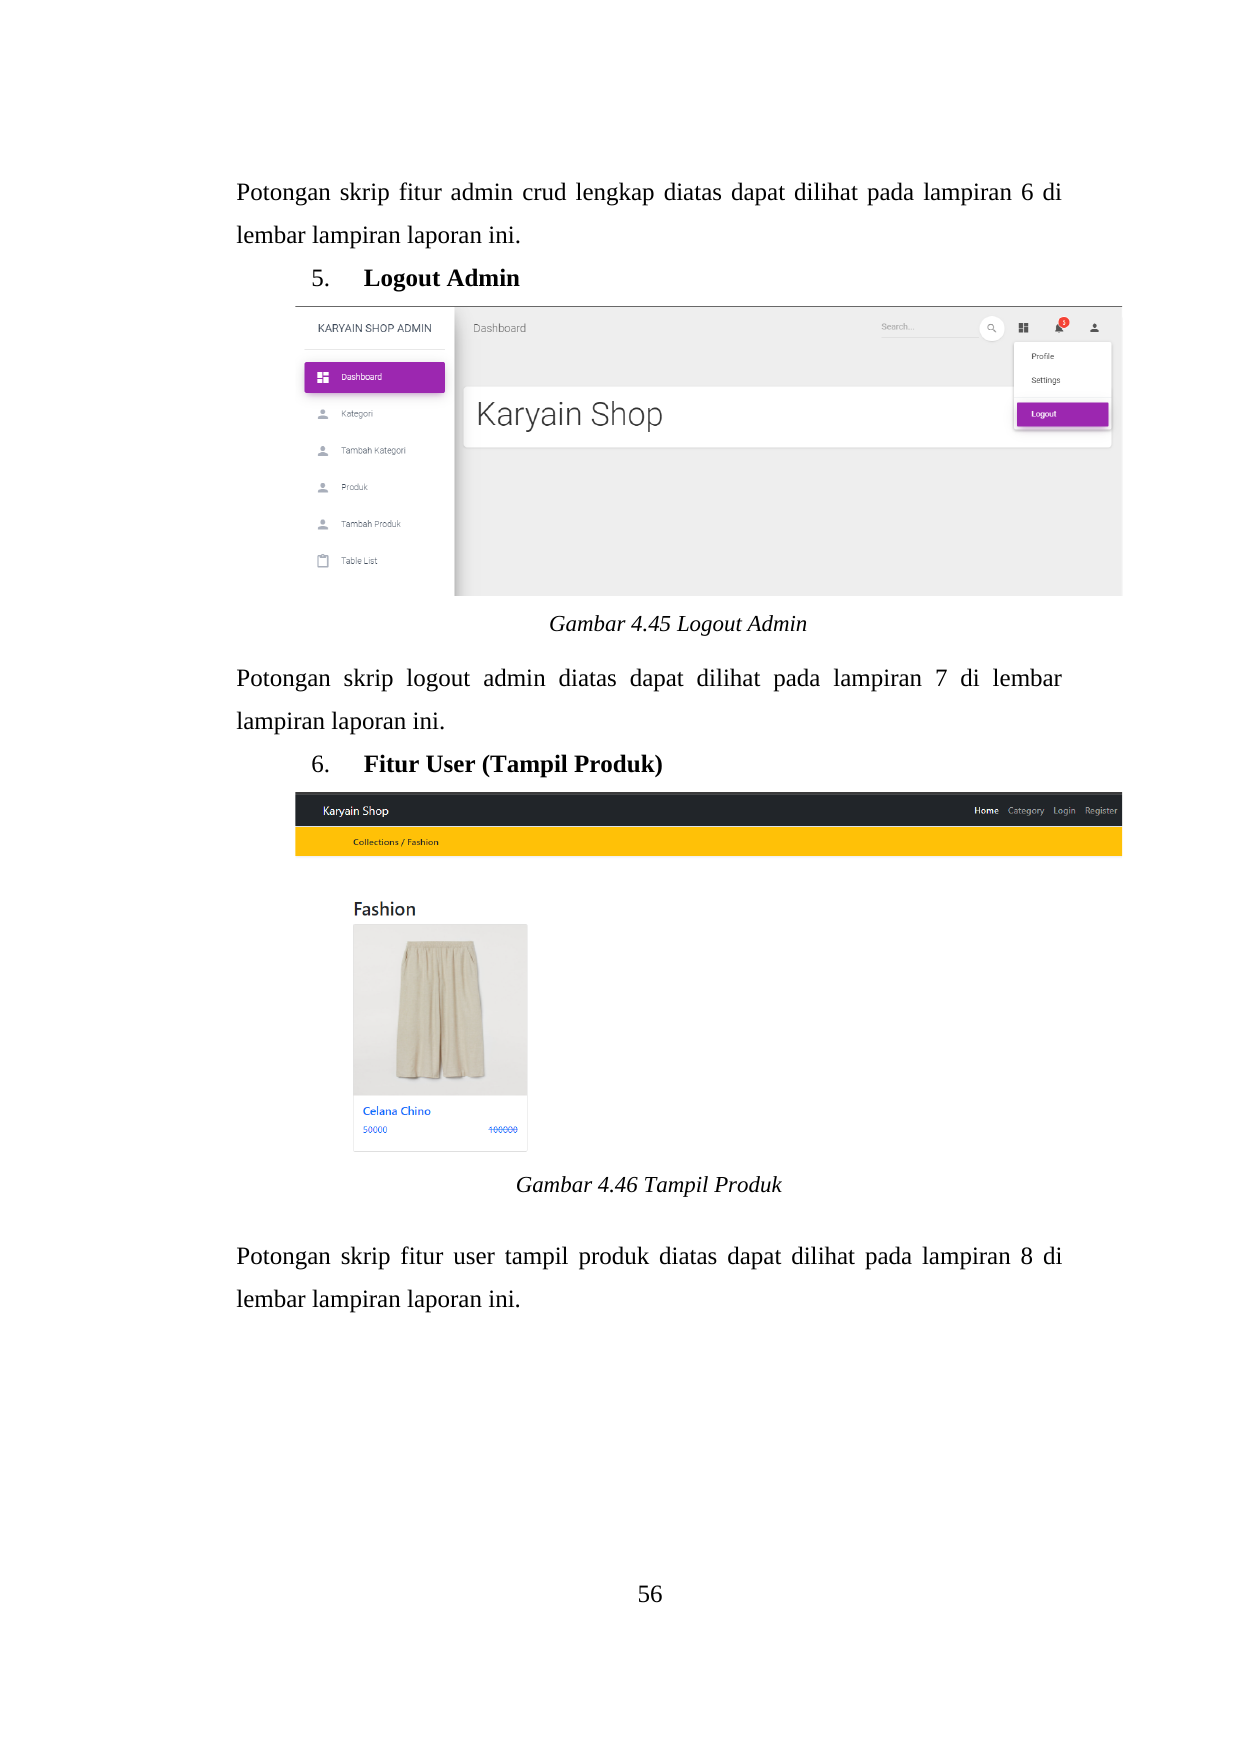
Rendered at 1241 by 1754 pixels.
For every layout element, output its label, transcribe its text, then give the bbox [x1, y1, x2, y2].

text Potongan skrip fitur admin crud lengkap diatas dapat dilihat pada lampiran 6 di lembar lampiran laporan ini. [236, 177, 1063, 249]
text Gambar 4.46 Tampil Produk [236, 1171, 1063, 1198]
text Gambar 4.45 Logout Admin [295, 610, 1063, 636]
picture [295, 792, 1123, 1157]
picture [295, 306, 1123, 596]
subtitle Logout Admin [311, 263, 1063, 292]
text Potongan skrip fitur user tampil produk diatas dapat dilihat pada lampiran 8 di lembar lampiran laporan ini. [236, 1241, 1063, 1313]
text Potongan skrip logout admin diatas dapat dilihat pada lampiran 7 di lembar lampiran laporan ini. [236, 663, 1063, 734]
subtitle Fitur User (Tampil Produk) [311, 749, 1063, 778]
